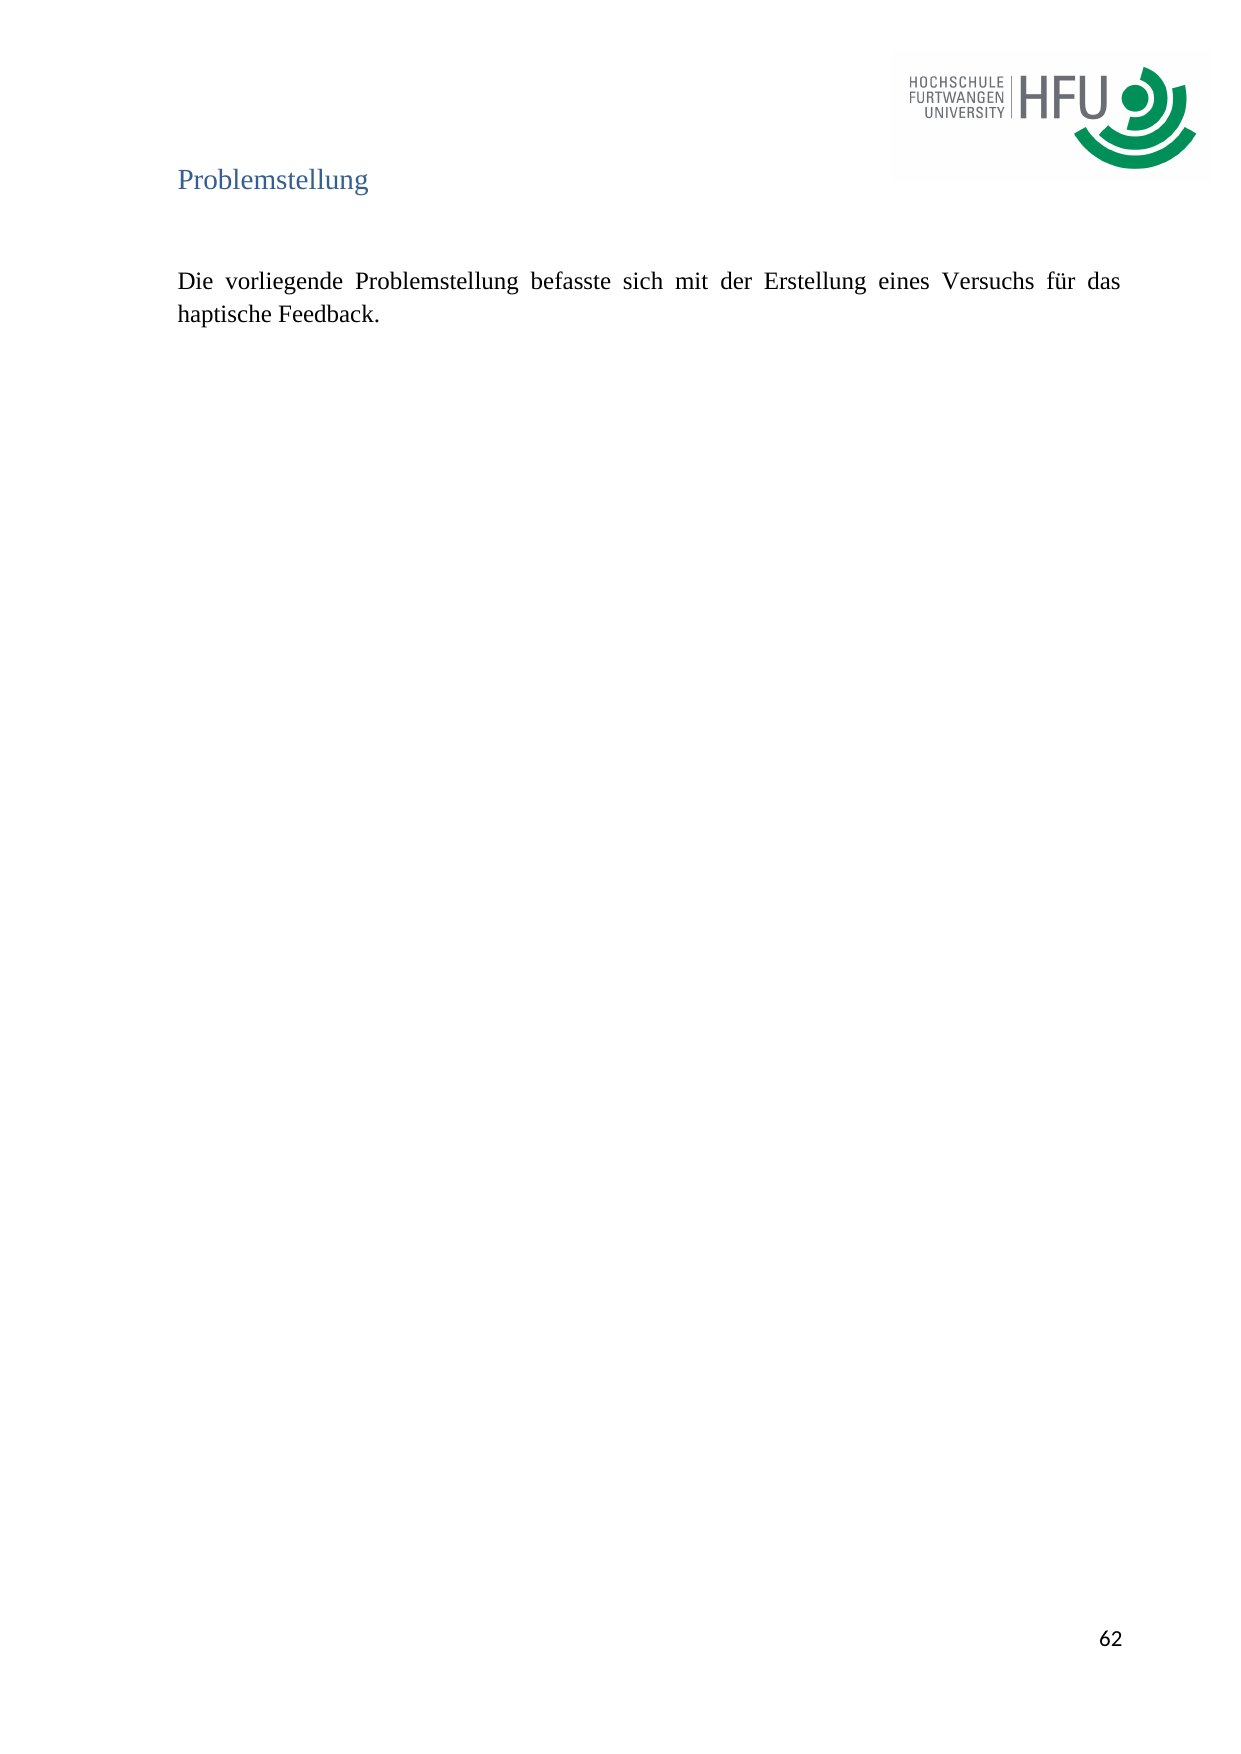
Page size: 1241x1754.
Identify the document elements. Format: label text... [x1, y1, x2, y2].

picture [891, 52, 1212, 182]
text Die vorliegende Problemstellung befasste sich mit der Erstellung eines Versuchs für das haptische Feedback. [177, 266, 1122, 328]
subtitle Problemstellung [177, 162, 1122, 196]
